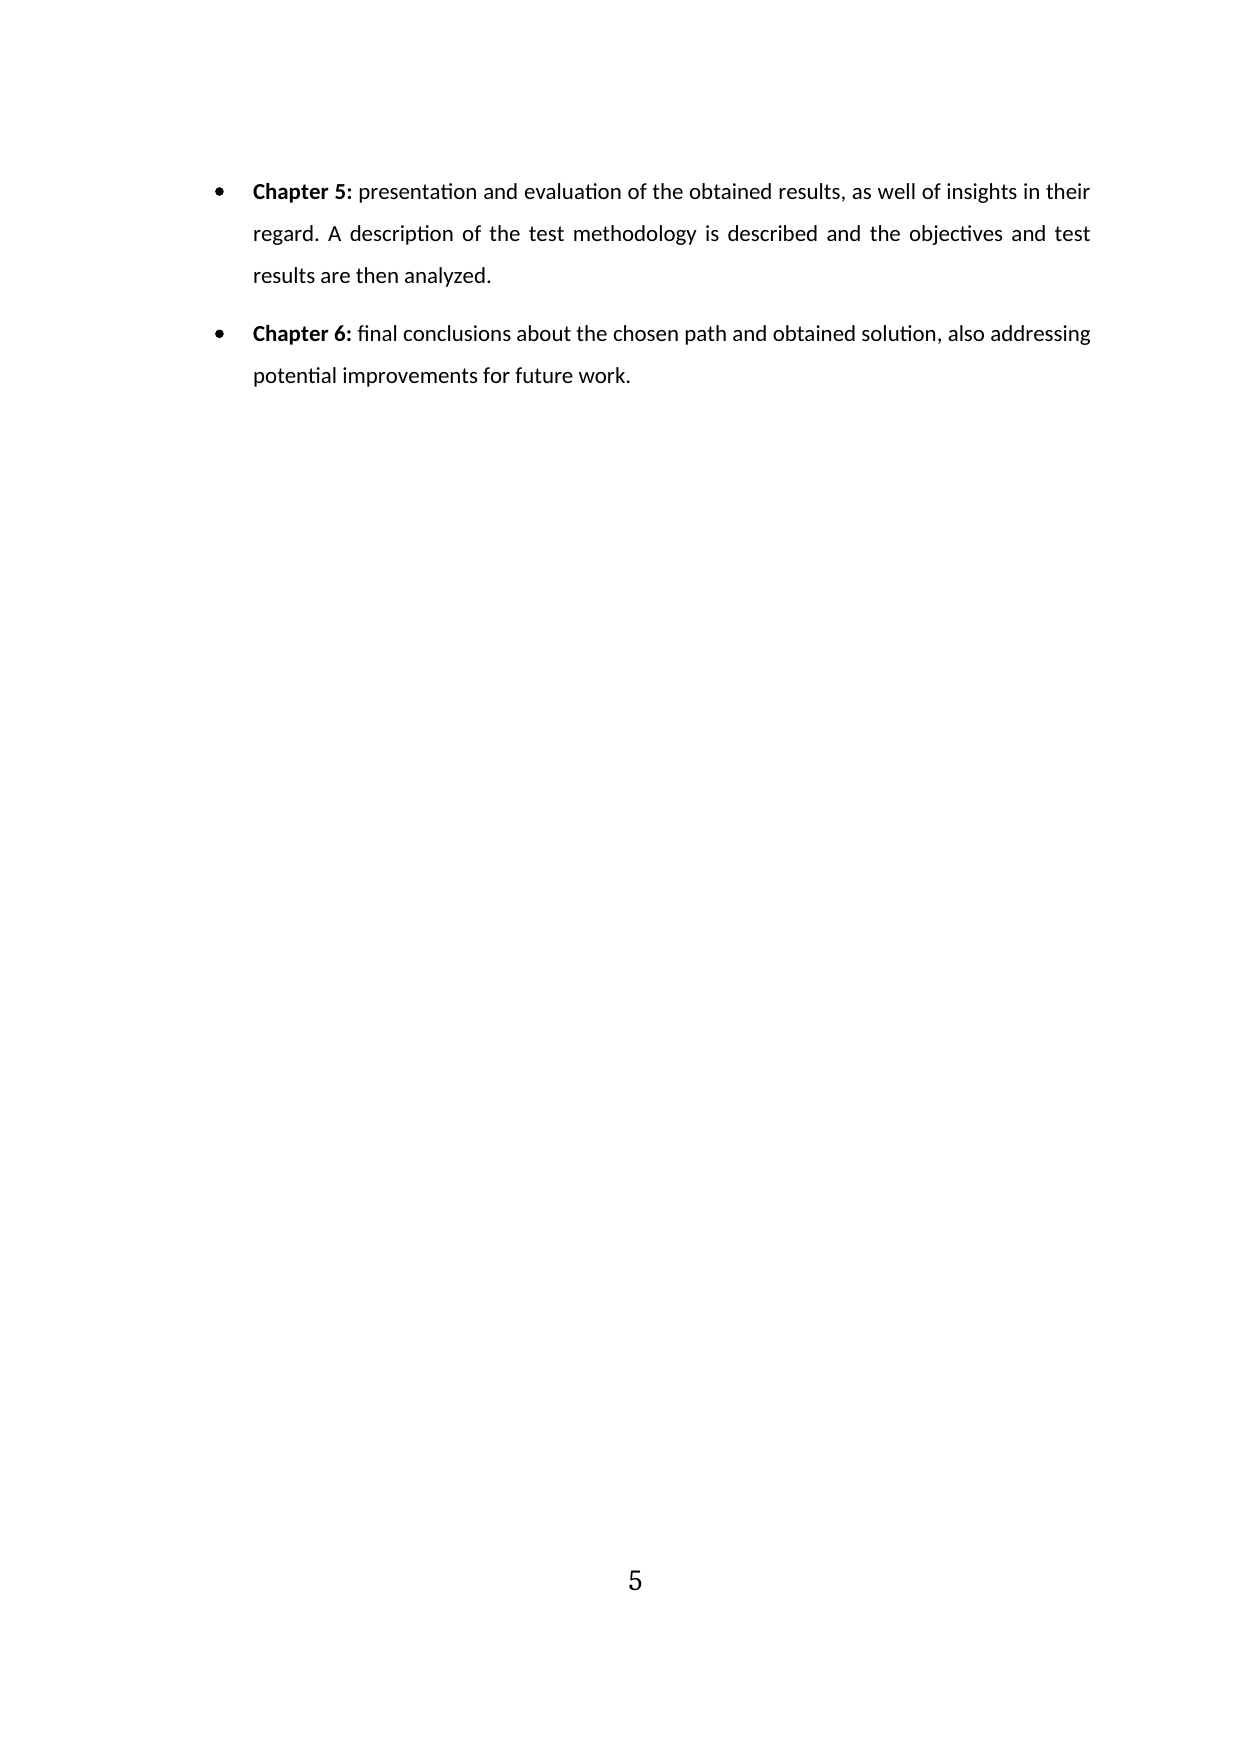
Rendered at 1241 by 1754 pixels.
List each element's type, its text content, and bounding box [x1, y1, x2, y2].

list Chapter 6: final conclusions about the chosen path and obtained solution, also addressing potential improvements for future work. [215, 319, 1092, 389]
list Chapter 5: presentation and evaluation of the obtained, as well of insights . A description of the test methodology is described and the objectives and test results are then analyzed. [215, 177, 1092, 289]
